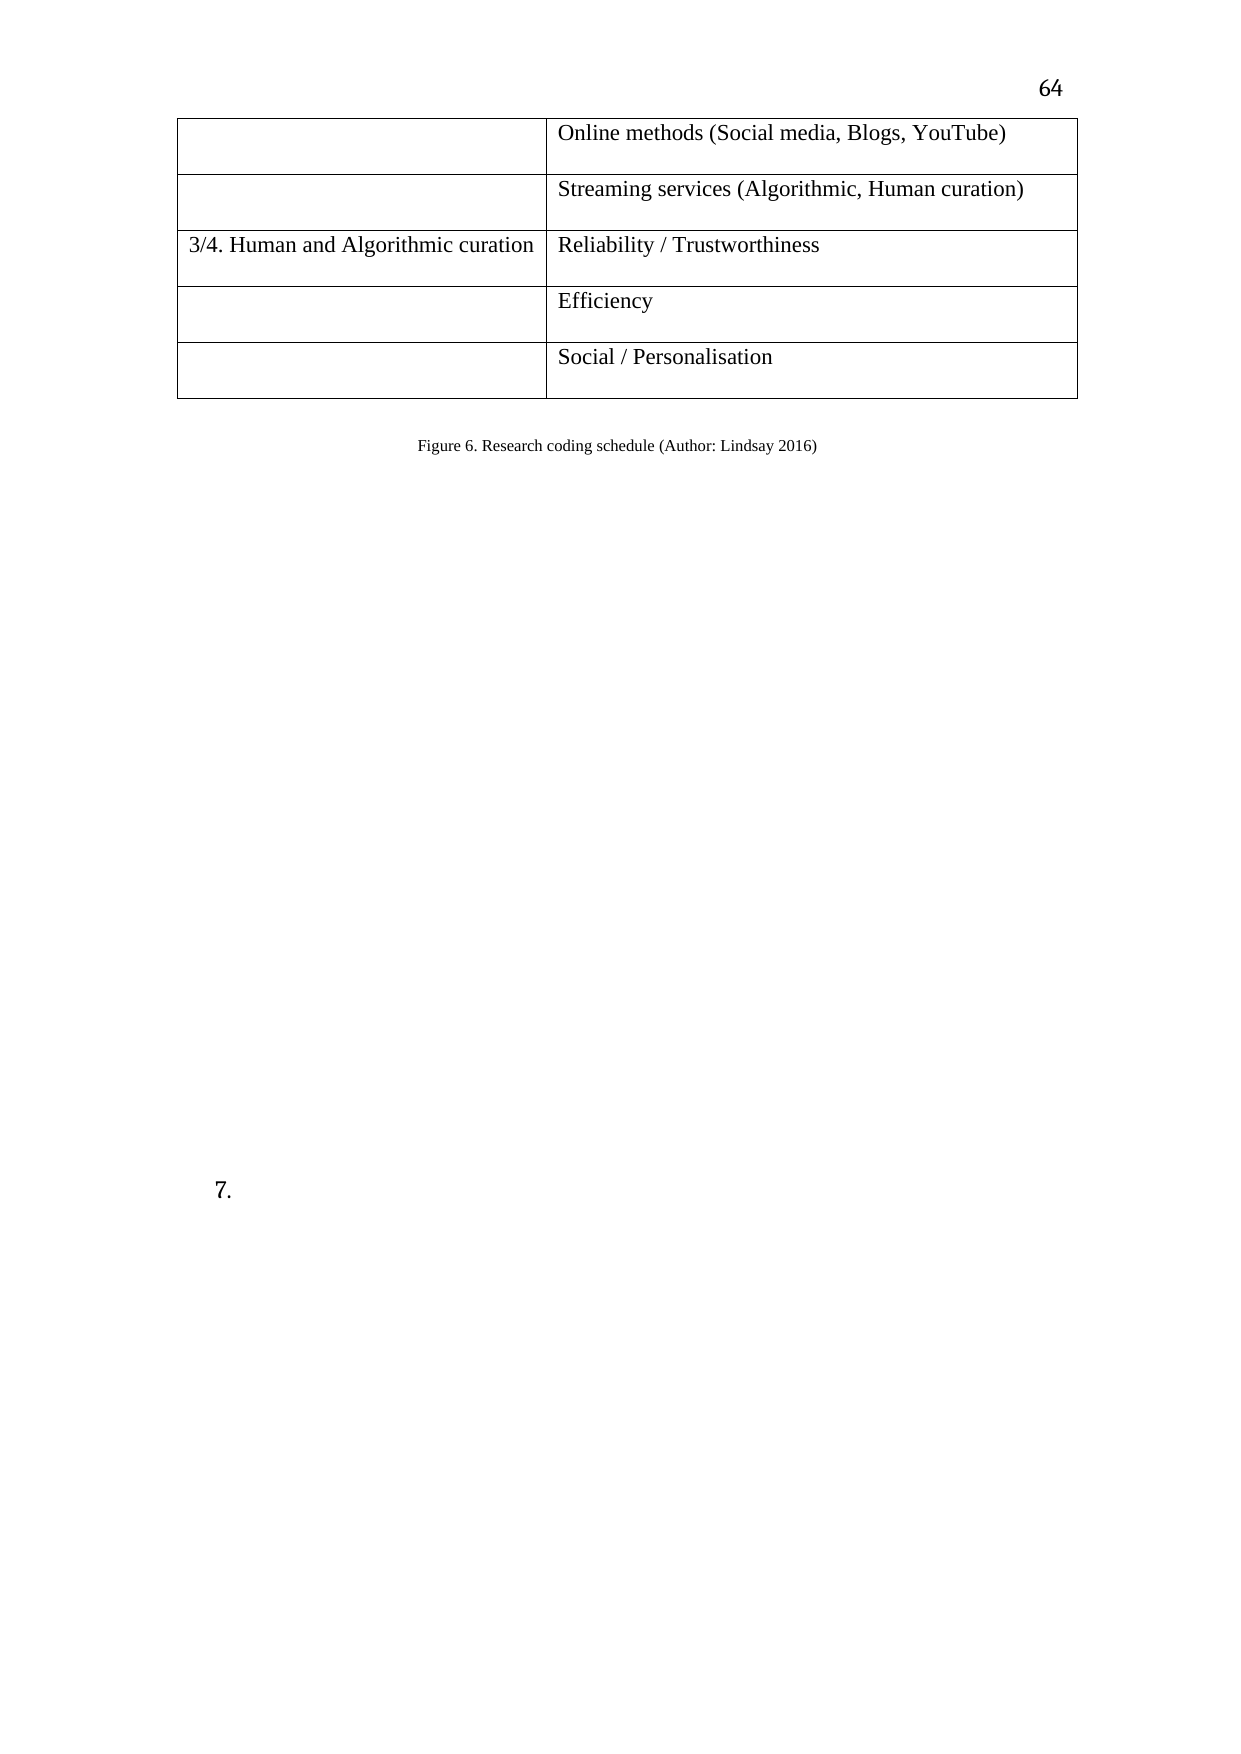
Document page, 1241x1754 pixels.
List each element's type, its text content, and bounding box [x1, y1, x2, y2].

table_cell Social / Personalisation [547, 343, 1077, 398]
table_cell Streaming services (Algorithmic, Human curation) [547, 175, 1077, 230]
table_cell [178, 343, 546, 398]
table_cell Online methods (Social media, Blogs, YouTube) [547, 119, 1077, 174]
table_cell Efficiency [547, 287, 1077, 342]
table_cell [178, 119, 546, 174]
table_cell 3/4. Human and Algorithmic curation [178, 231, 546, 286]
table_cell [178, 175, 546, 230]
table_cell Reliability / Trustworthiness [547, 231, 1077, 286]
table_cell [178, 287, 546, 342]
